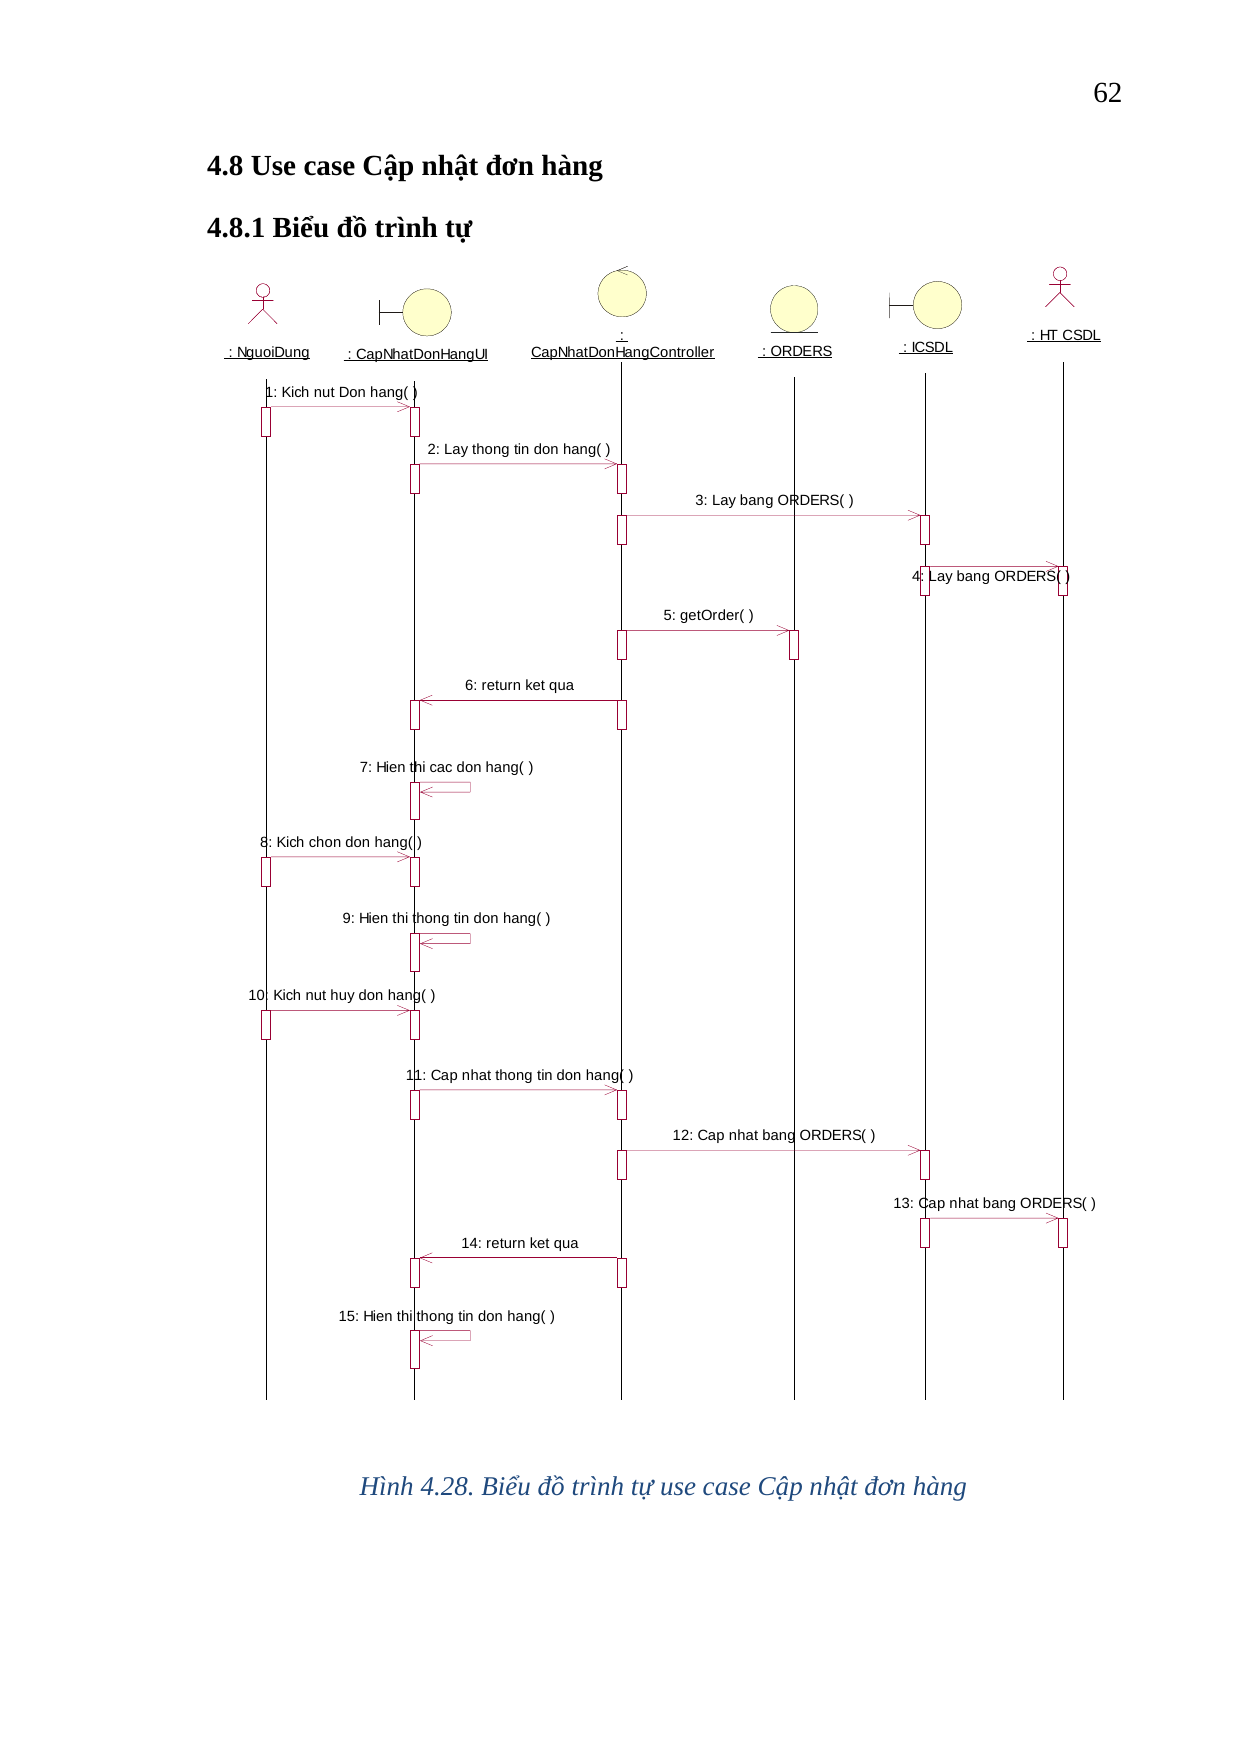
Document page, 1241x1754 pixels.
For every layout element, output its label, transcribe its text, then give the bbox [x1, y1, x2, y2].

text Hình .. Biểu đồ trình tự use case Cập nhật đơn hàng [207, 1470, 1122, 1501]
subtitle Biểu đồ trình tự [207, 211, 1122, 244]
subtitle Use case Cập nhật đơn hàng [207, 148, 1122, 181]
